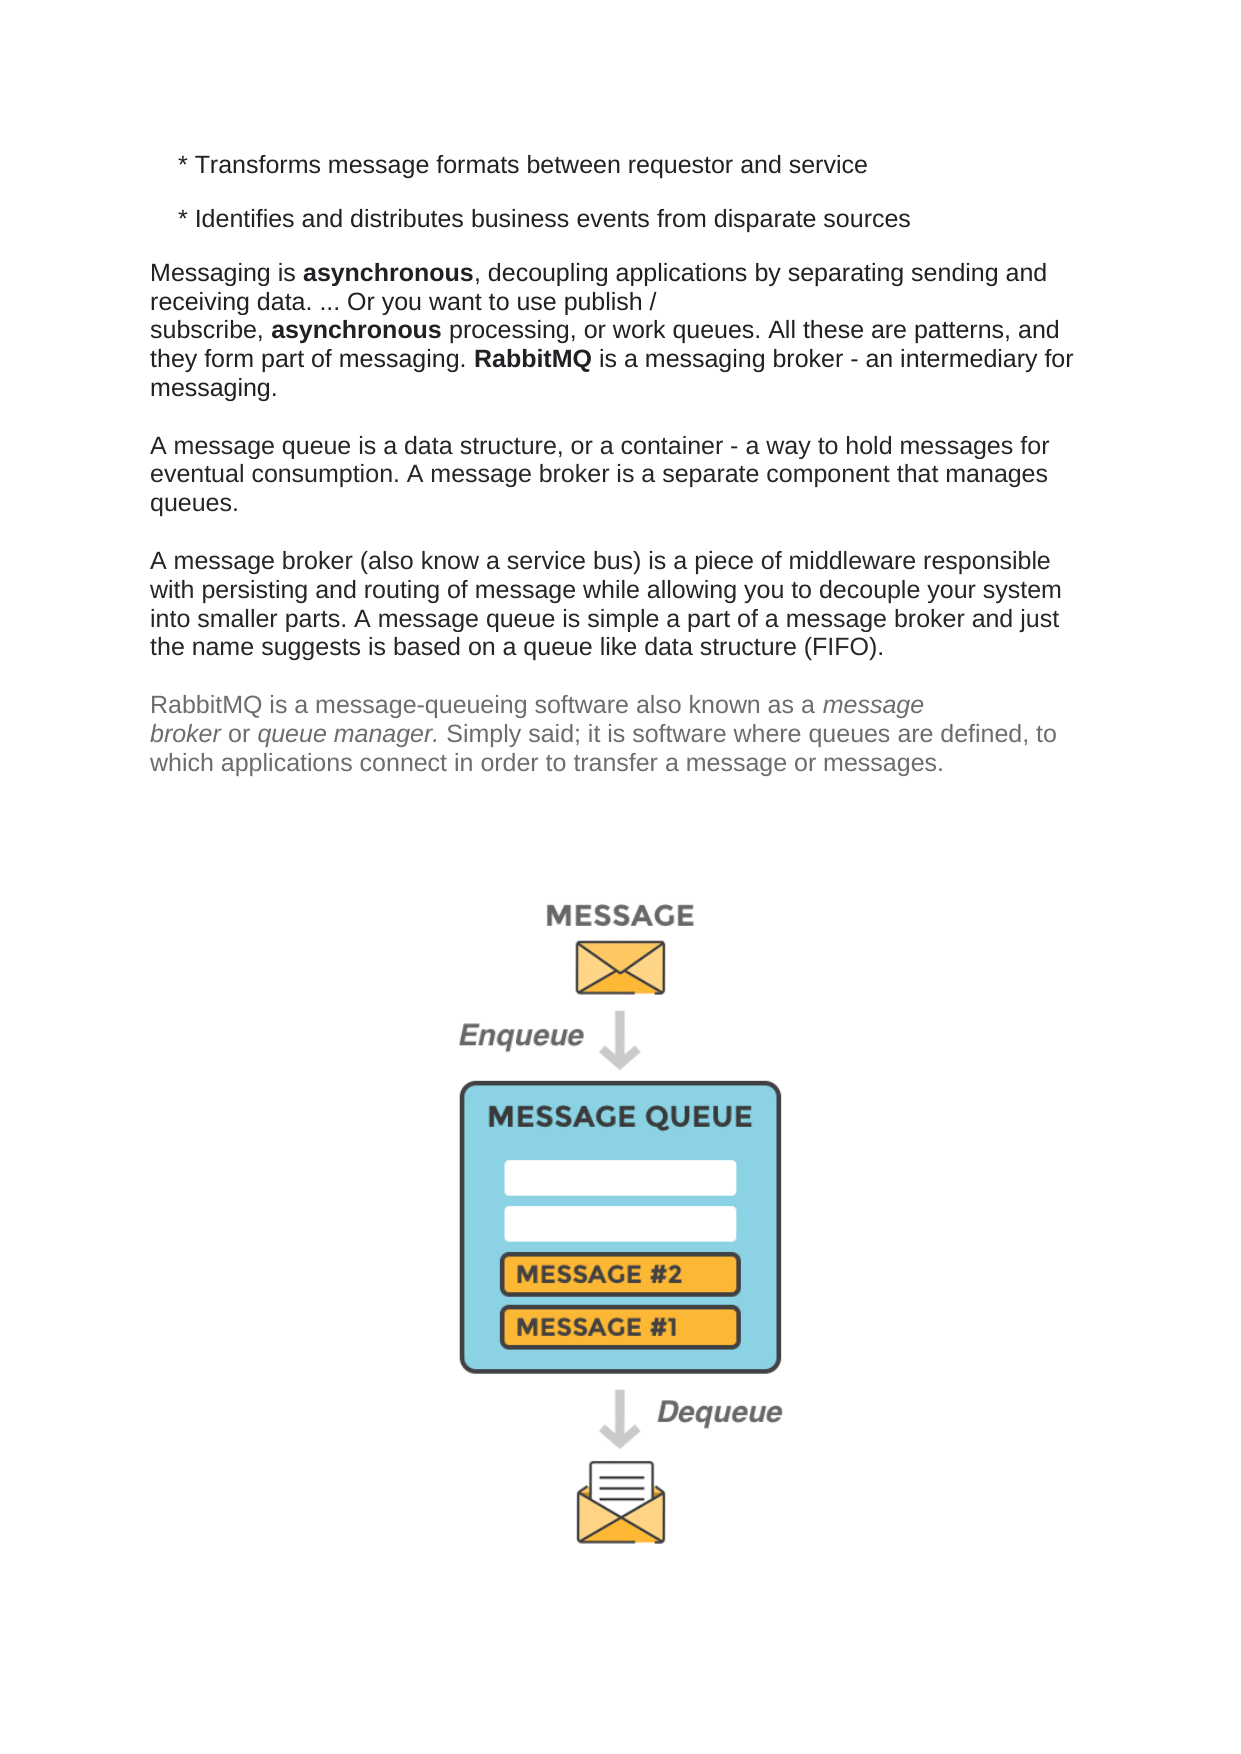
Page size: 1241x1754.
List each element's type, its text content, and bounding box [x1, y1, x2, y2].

picture [150, 857, 1091, 1592]
text A message broker (also know a service bus) is a piece of middleware responsible with persisting and routing of message while allowing you to decouple your system into smaller parts. A message queue is simple a part of a message broker and just the name suggests is based on a queue like data structure (FIFO). [150, 546, 1090, 661]
text Messaging is asynchronous, decoupling applications by separating sending and receiving data. ... Or you want to use publish / subscribe, asynchronous processing, or work queues. All these are patterns, and they form part of messaging. RabbitMQ is a messaging broker - an intermediary for messaging. [278, 258, 1090, 401]
text * Identifies and distributes business events from disparate sources [150, 204, 1090, 233]
text RabbitMQ is a message-queueing software also known as a message broker or queue manager. Simply said; it is software where queues are defined, to which applications connect in order to transfer a message or messages. [150, 690, 1090, 776]
text A message queue is a data structure, or a container - a way to hold messages for eventual consumption. A message broker is a separate component that manages queues. [239, 431, 1090, 517]
text * Transforms message formats between requestor and service [150, 150, 1090, 179]
